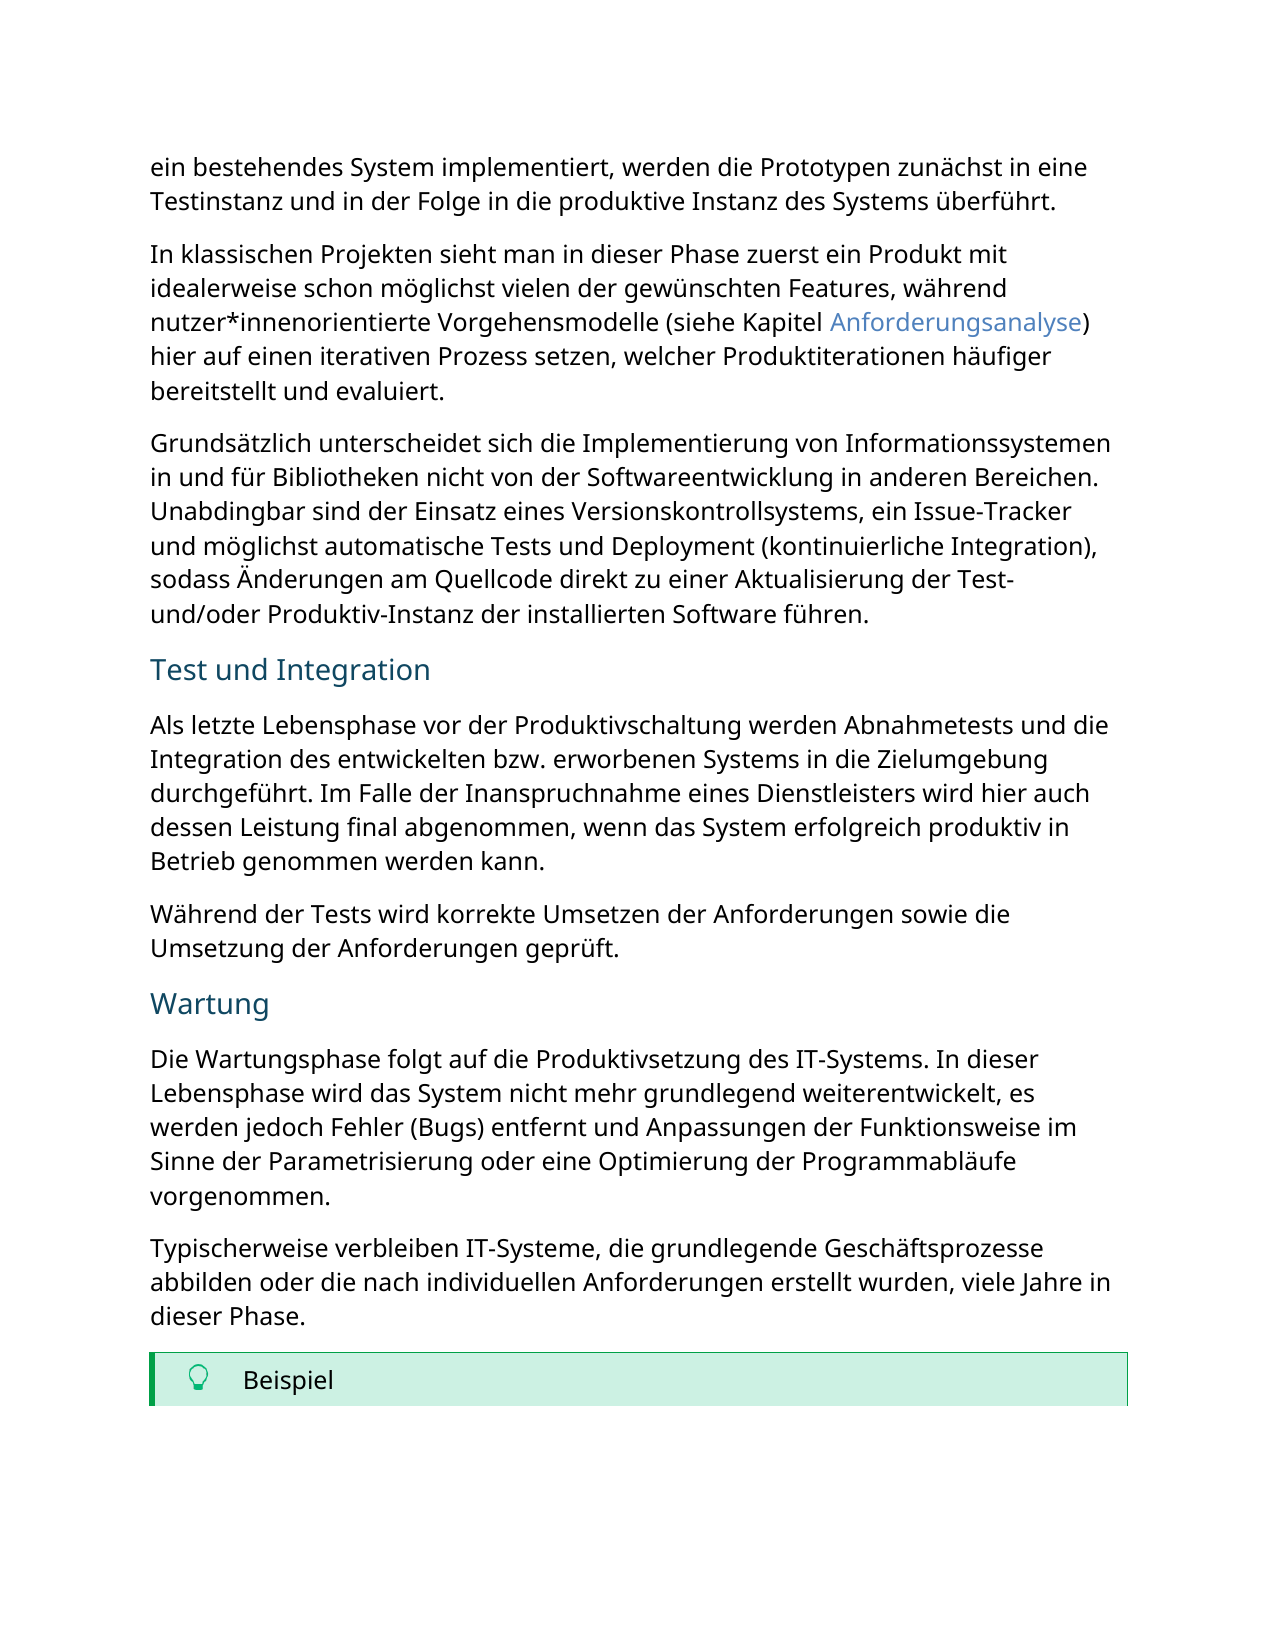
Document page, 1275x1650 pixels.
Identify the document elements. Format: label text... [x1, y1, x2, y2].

text Während der Tests wird korrekte Umsetzen der Anforderungen sowie die Umsetzung der Anforderungen geprüft. [150, 897, 1125, 965]
text Als letzte Lebensphase vor der Produktivschaltung werden Abnahmetests und die Integration des entwickelten bzw. erworbenen Systems in die Zielumgebung durchgeführt. Im Falle der Inanspruchnahme eines Dienstleisters wird hier auch dessen Leistung final abgenommen, wenn das System erfolgreich produktiv in Betrieb genommen werden kann. [150, 707, 1125, 878]
text Die Wartungsphase folgt auf die Produktivsetzung des IT-Systems. In dieser Lebensphase wird das System nicht mehr grundlegend weiterentwickelt, es werden jedoch Fehler (Bugs) entfernt und Anpassungen der Funktionsweise im Sinne der Parametrisierung oder eine Optimierung der Programmabläufe vorgenommen. [150, 1042, 1125, 1212]
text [150, 150, 1125, 218]
picture [186, 1364, 211, 1390]
subtitle Wartung [150, 983, 1125, 1023]
text Typischerweise verbleiben IT-Systeme, die grundlegende Geschäftsprozesse abbilden oder die nach individuellen Anforderungen erstellt wurden, viele Jahre in dieser Phase. [150, 1231, 1125, 1333]
text In klassischen Projekten sieht man in dieser Phase zuerst ein Produkt mit idealerweise schon möglichst vielen der gewünschten Features, während nutzer*innenorientierte Vorgehensmodelle (siehe Kapitel Anforderungsanalyse) hier auf einen iterativen Prozess setzen, welcher Produktiterationen häufiger bereitstellt und evaluiert. [150, 237, 1125, 407]
subtitle Test und Integration [150, 649, 1125, 689]
text Grundsätzlich unterscheidet sich die Implementierung von Informationssystemen in und für Bibliotheken nicht von der Softwareentwicklung in anderen Bereichen. Unabdingbar sind der Einsatz eines Versionskontrollsystems, ein Issue-Tracker und möglichst automatische Tests und Deployment (kontinuierliche Integration), sodass Änderungen am Quellcode direkt zu einer Aktualisierung der Test- und/oder Produktiv-Instanz der installierten Software führen. [150, 426, 1125, 630]
table_header Beispiel [155, 1353, 1127, 1406]
